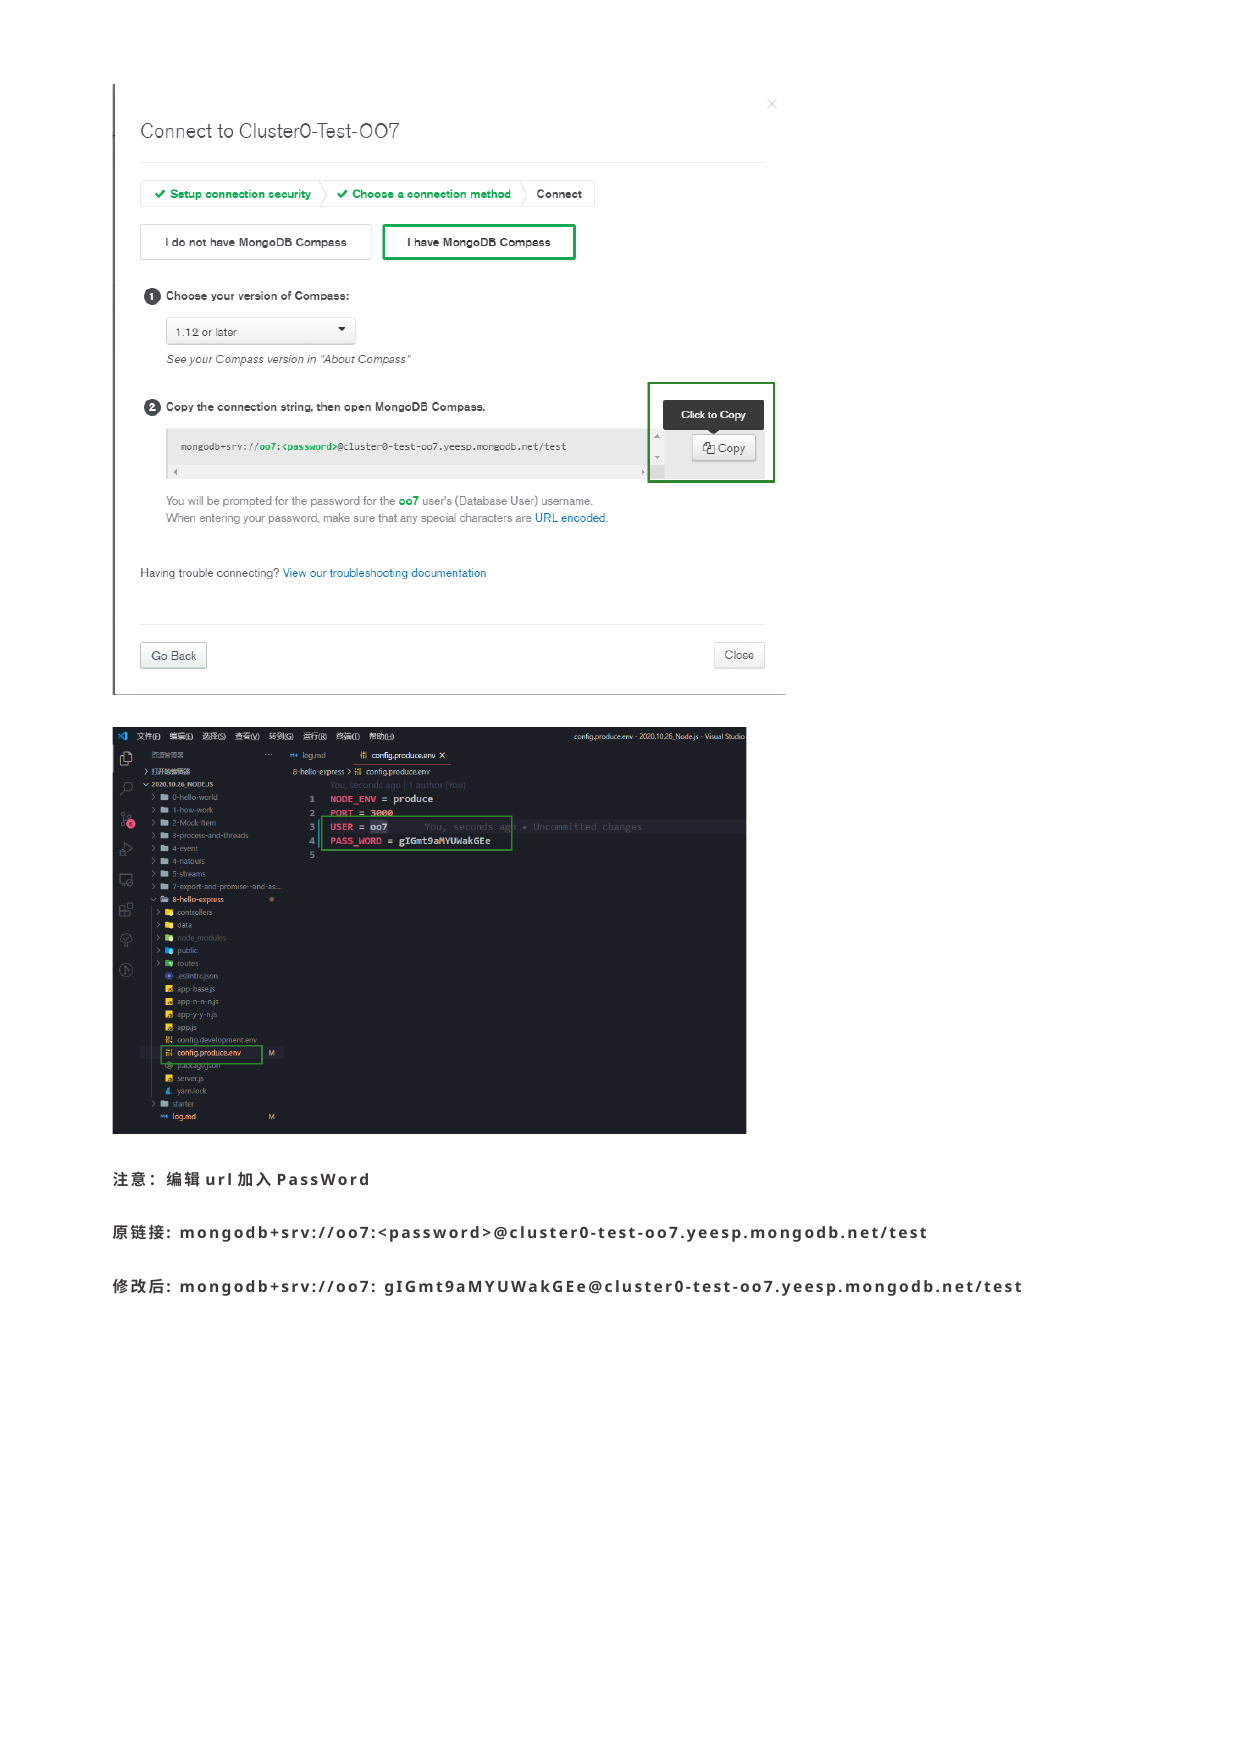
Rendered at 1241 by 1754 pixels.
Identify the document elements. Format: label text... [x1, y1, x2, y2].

list 修改后: mongodb+srv://oo7: gIGmt9aMYUWakGEe@cluster0-test-oo7.yeesp.mongodb.net/test [112, 1269, 1165, 1302]
list 原链接: mongodb+srv://oo7:<password>@cluster0-test-oo7.yeesp.mongodb.net/test [112, 1216, 1165, 1248]
list 注意：编辑url加入PassWord [112, 1162, 1165, 1195]
picture [112, 84, 786, 695]
picture [112, 727, 747, 1134]
